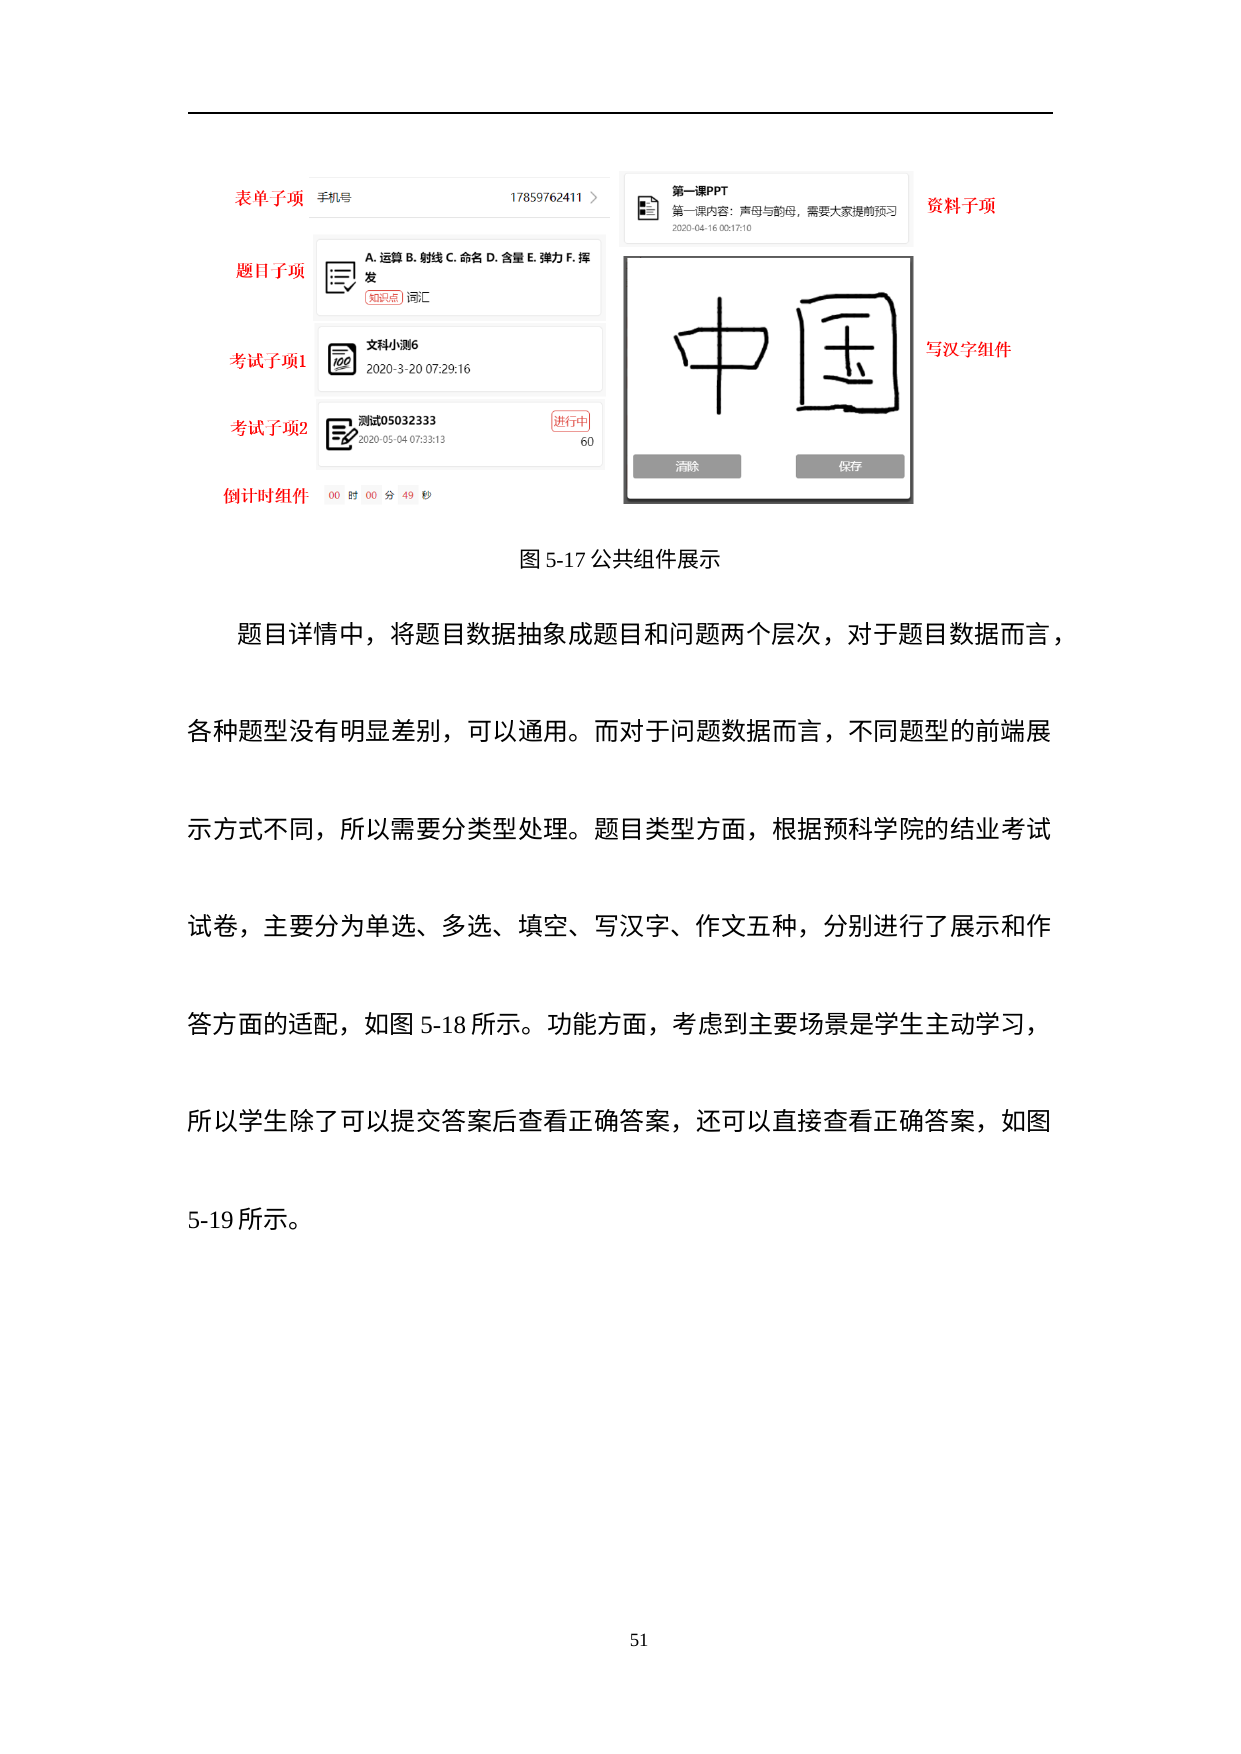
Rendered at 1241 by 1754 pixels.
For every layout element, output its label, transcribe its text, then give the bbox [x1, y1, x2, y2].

picture [212, 162, 1029, 517]
text 图5-17公共组件展示 [187, 542, 1053, 574]
text 题目详情中，将题目数据抽象成题目和问题两个层次，对于题目数据而言，各种题型没有明显差别，可以通用。而对于问题数据而言，不同题型的前端展示方式不同，所以需要分类型处理。题目类型方面，根据预科学院的结业考试试卷，主要分为单选、多选、填空、写汉字、作文五种，分别进行了展示和作答方面的适配，如图5-18所示。功能方面，考虑到主要场景是学生主动学习，所以学生除了可以提交答案后查看正确答案，还可以直接查看正确答案，如图5-19所示。 [187, 600, 1053, 1250]
